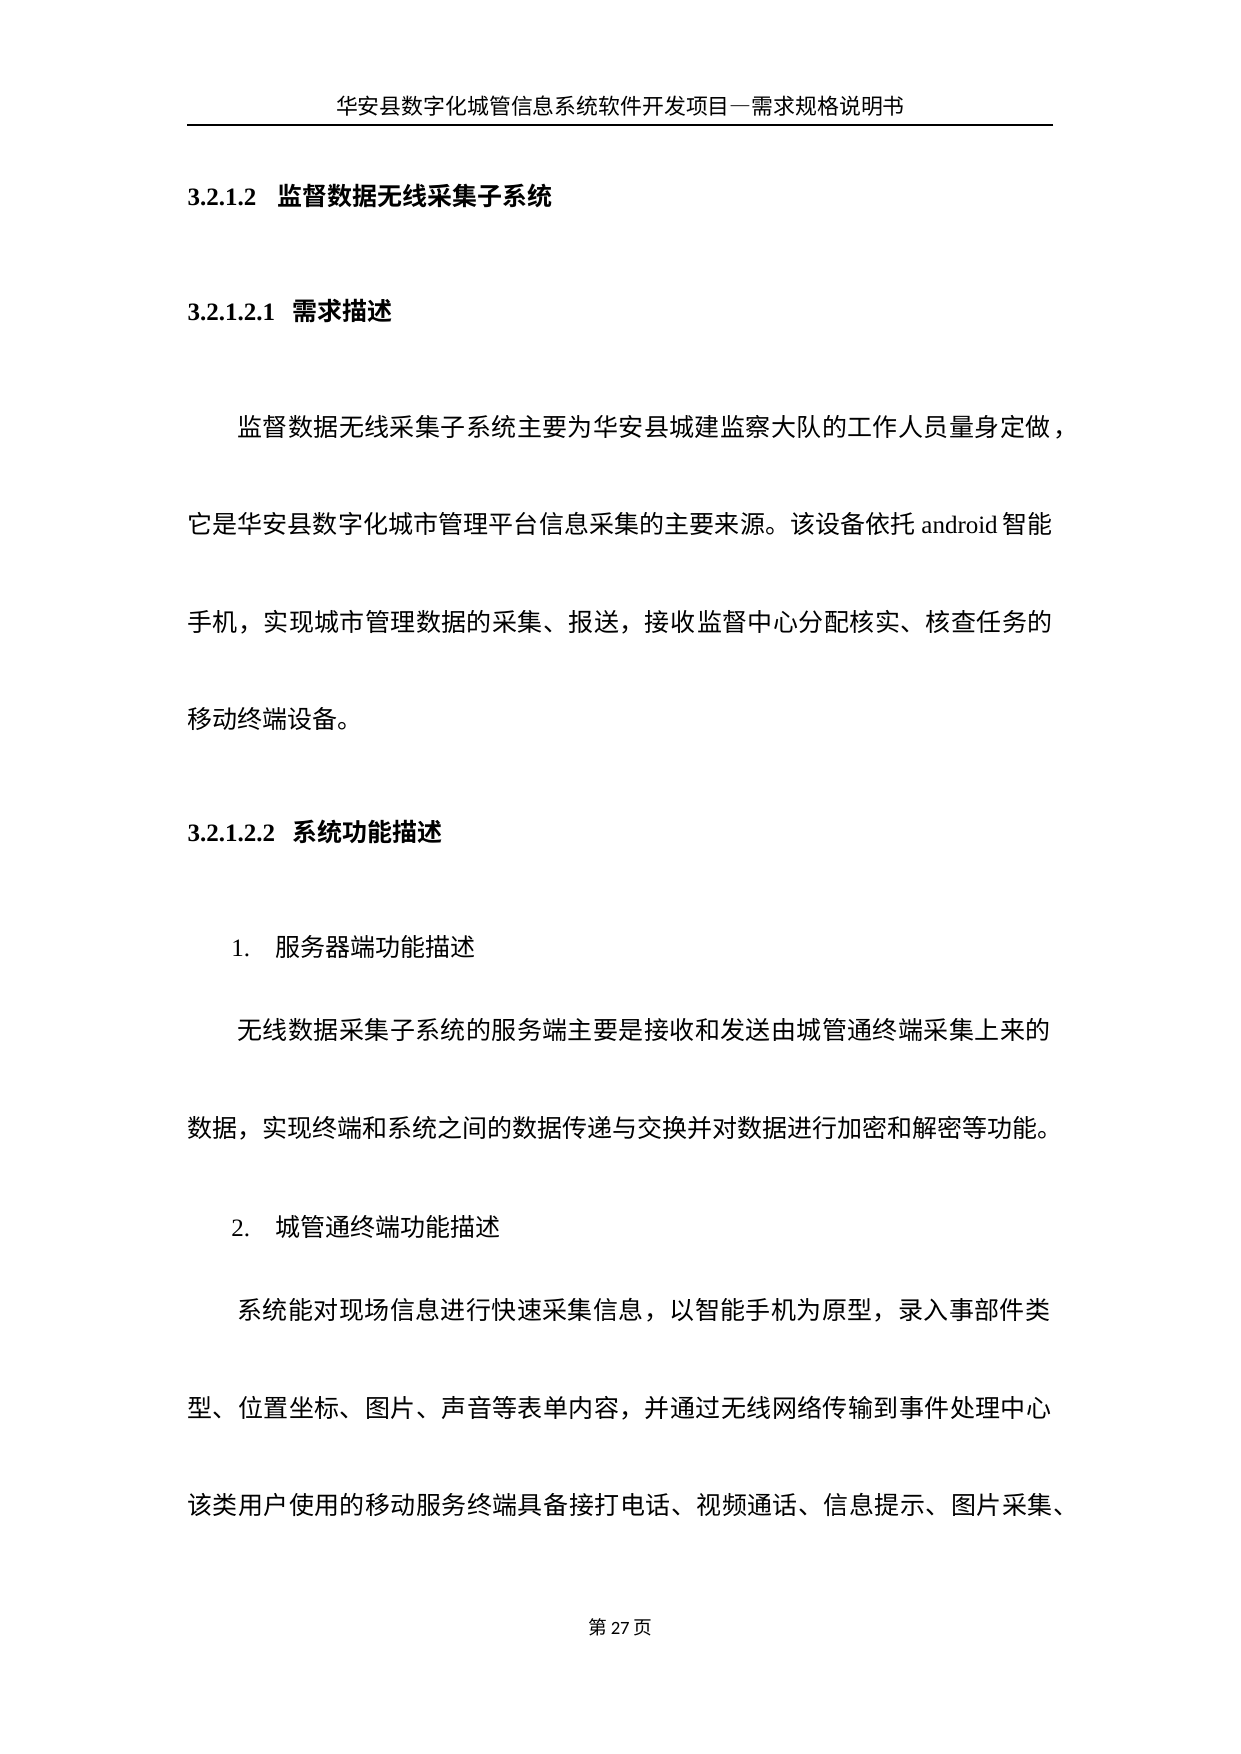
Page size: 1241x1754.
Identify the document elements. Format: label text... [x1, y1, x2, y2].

list 城管通终端功能描述 [231, 1193, 1053, 1258]
list 服务器端功能描述 [231, 913, 1053, 978]
subtitle 需求描述 [187, 277, 1053, 342]
text 无线数据采集子系统的服务端主要是接收和发送由城管通终端采集上来的数据，实现终端和系统之间的数据传递与交换并对数据进行加密和解密等功能。 [187, 996, 1053, 1159]
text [187, 1276, 1053, 1536]
text 监督数据无线采集子系统主要为华安县城建监察大队的工作人员量身定做，它是华安县数字化城市管理平台信息采集的主要来源。该设备依托android智能手机，实现城市管理数据的采集、报送，接收监督中心分配核实、核查任务的移动终端设备。 [187, 393, 1053, 750]
subtitle 监督数据无线采集子系统 [187, 162, 1053, 227]
subtitle 系统功能描述 [187, 798, 1053, 863]
